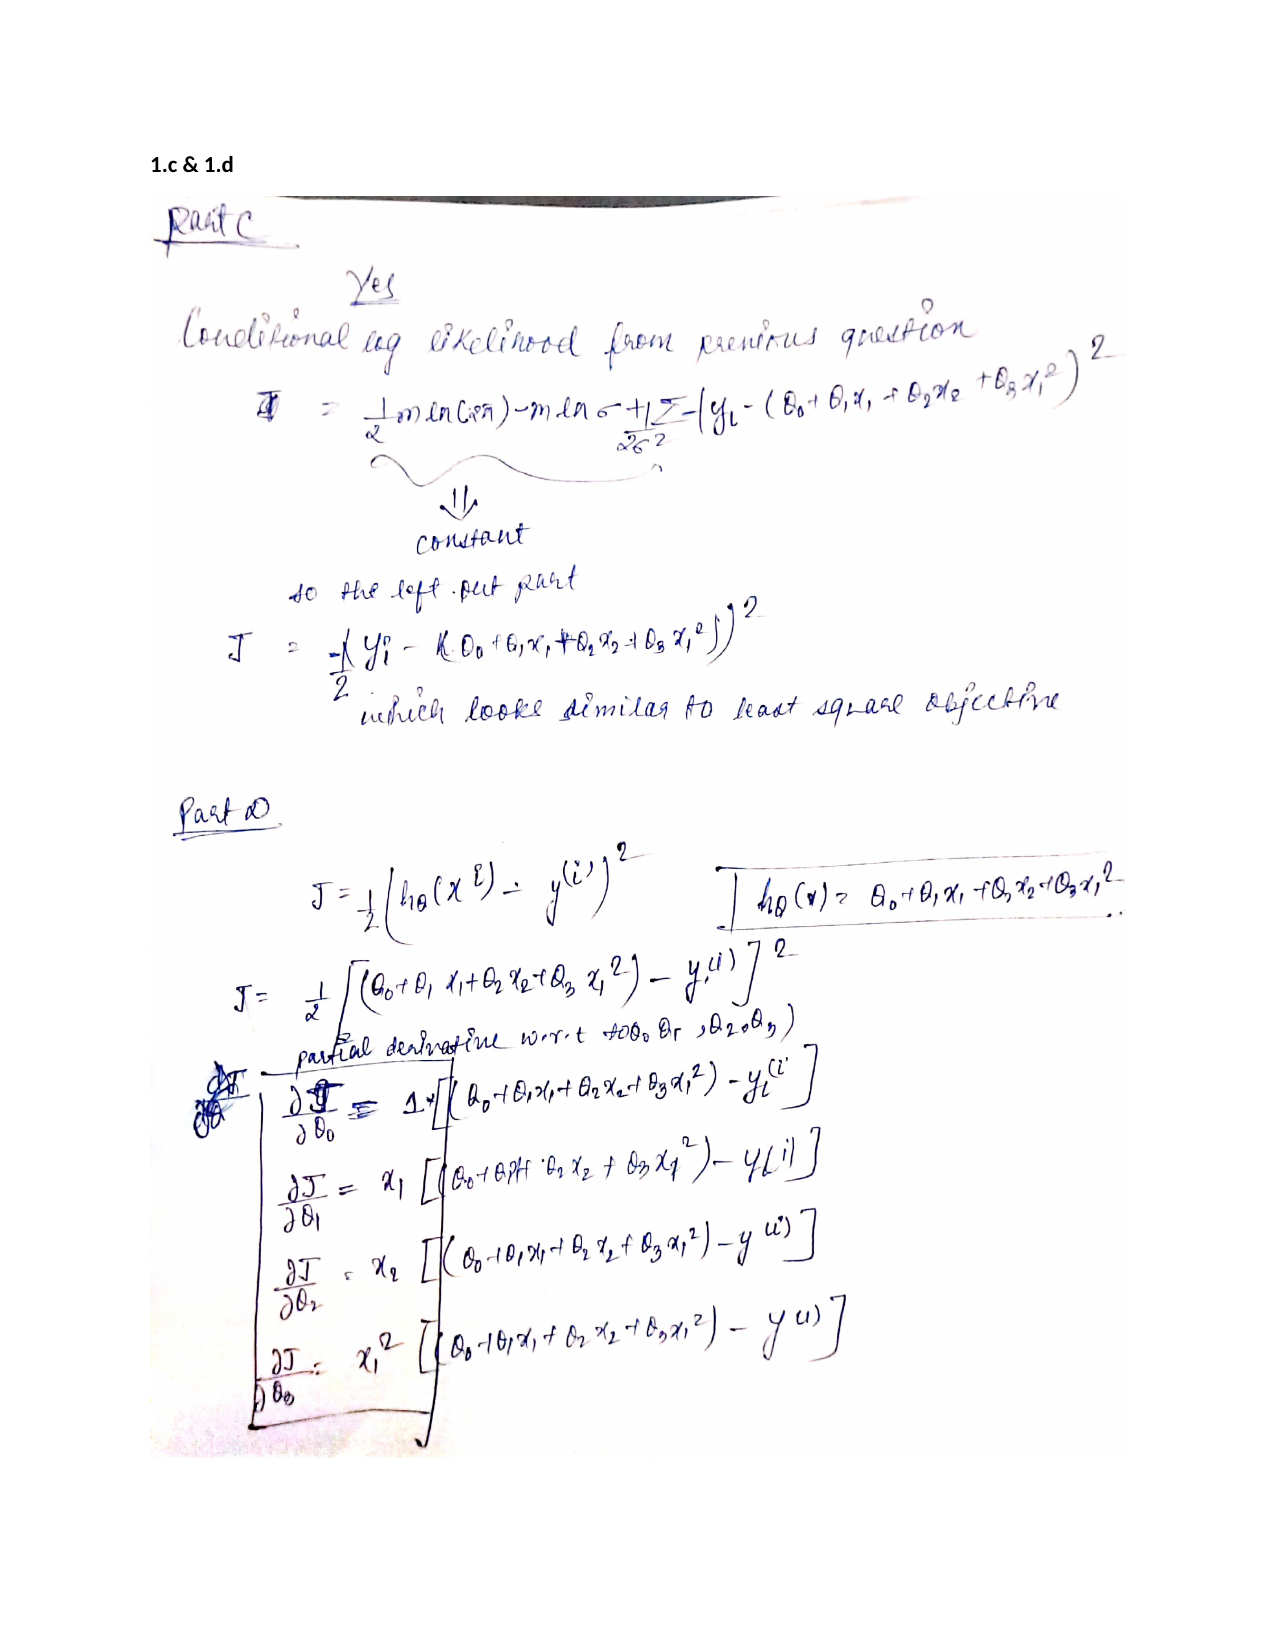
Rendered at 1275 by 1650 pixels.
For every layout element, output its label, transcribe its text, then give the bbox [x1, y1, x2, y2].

picture [150, 196, 1125, 1458]
text 1.c & 1.d [150, 150, 1125, 178]
